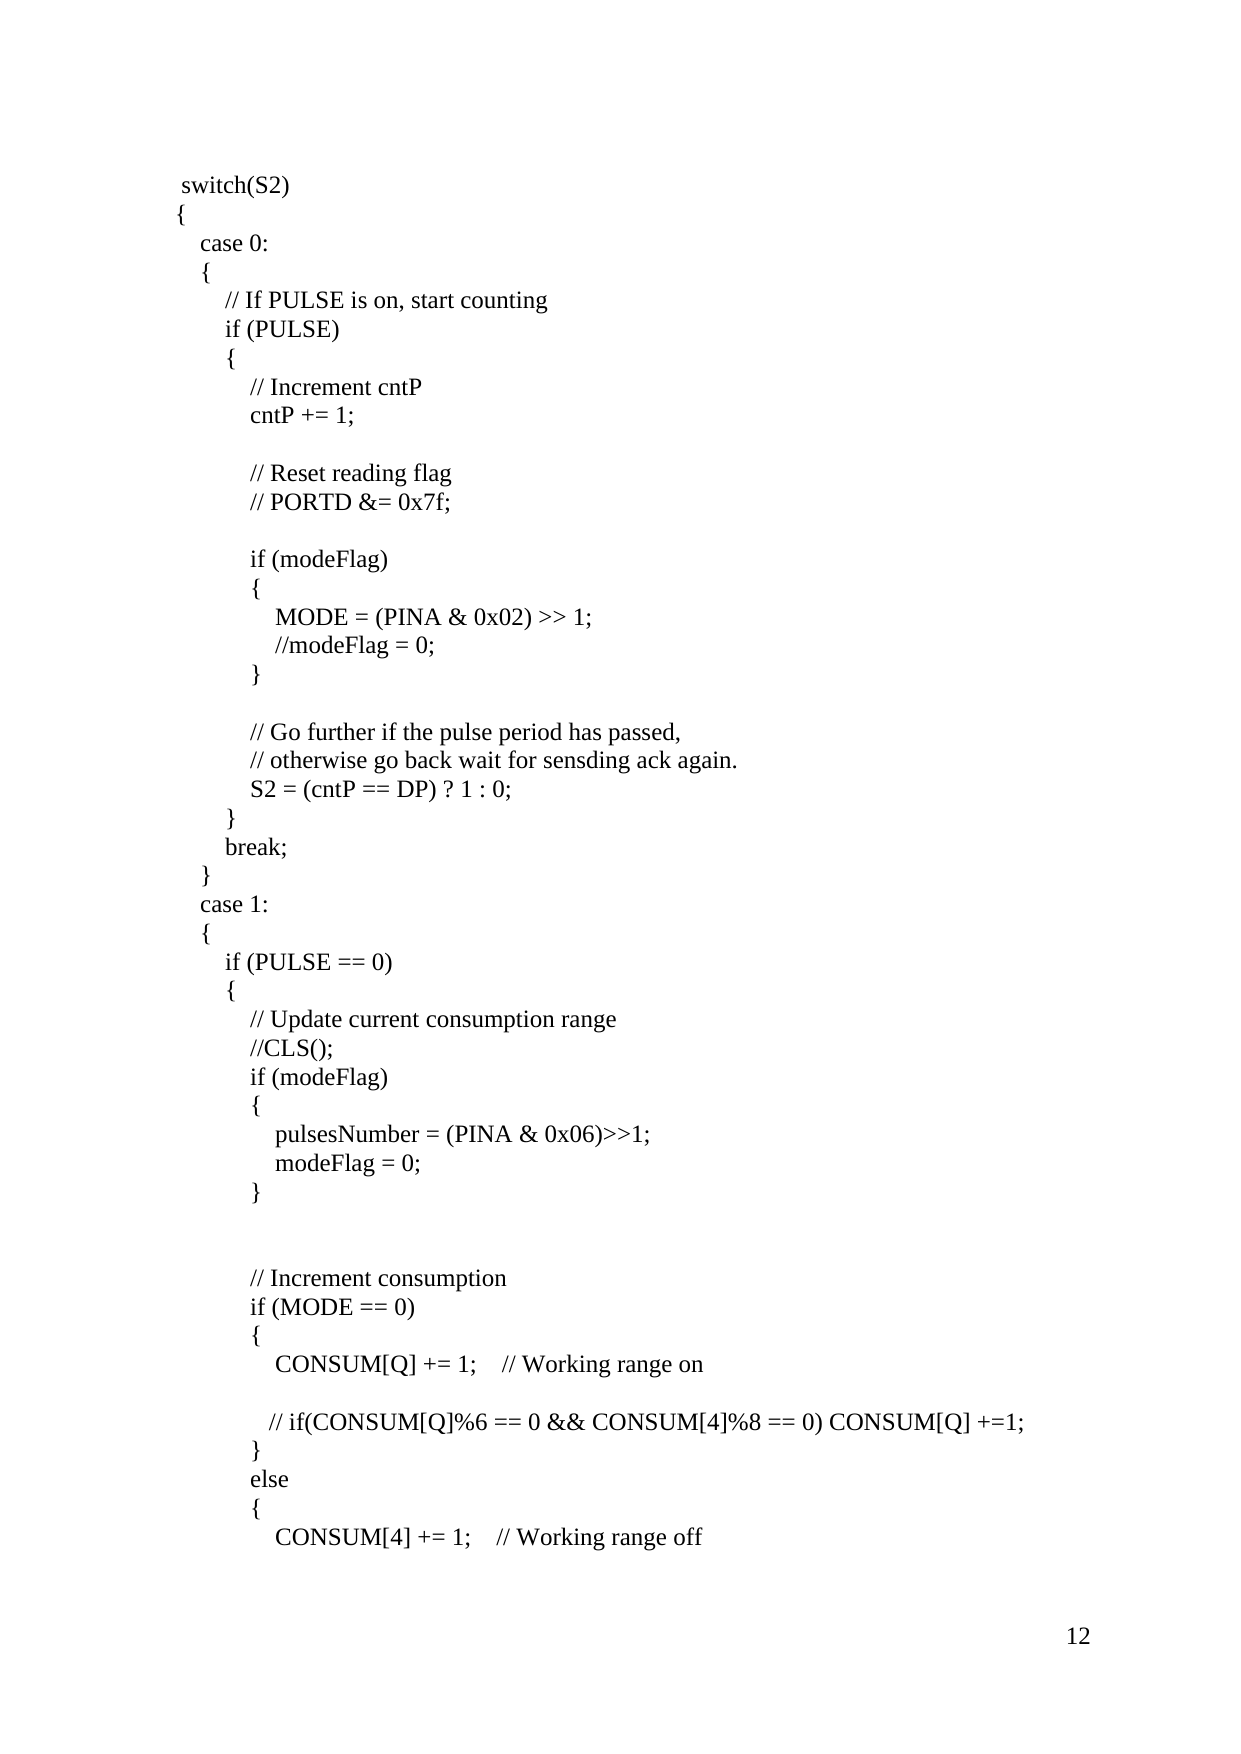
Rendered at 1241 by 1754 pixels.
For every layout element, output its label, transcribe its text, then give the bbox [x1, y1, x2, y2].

subtitle CONSUM[4] += 1; // Working range off [150, 1522, 1182, 1550]
subtitle if (PULSE == 0) [150, 947, 1182, 975]
subtitle { [150, 257, 1182, 285]
subtitle if (modeFlag) [150, 1062, 1182, 1090]
subtitle CONSUM[Q] += 1; // Working range on [150, 1349, 1182, 1378]
subtitle //modeFlag = 0; [150, 630, 1182, 659]
subtitle } [150, 659, 1182, 688]
subtitle break; [150, 832, 1182, 860]
subtitle //CLS(); [150, 1033, 1182, 1062]
subtitle MODE = (PINA & 0x02) >> 1; [150, 602, 1182, 630]
subtitle } [150, 1435, 1182, 1464]
subtitle // Go further if the pulse period has passed, [150, 717, 1182, 745]
subtitle // if(CONSUM[Q]%6 == 0 && CONSUM[4]%8 == 0) CONSUM[Q] +=1; [150, 1407, 1182, 1435]
subtitle { [150, 918, 1182, 947]
subtitle switch(S2) [150, 170, 1182, 199]
subtitle { [150, 975, 1182, 1004]
subtitle } [150, 803, 1182, 832]
subtitle S2 = (cntP == DP) ? 1 : 0; [150, 774, 1182, 803]
subtitle { [150, 1090, 1182, 1119]
subtitle { [150, 1493, 1182, 1522]
subtitle // PORTD &= 0x7f; [150, 487, 1182, 515]
subtitle case 0: [150, 228, 1182, 257]
subtitle modeFlag = 0; [150, 1148, 1182, 1177]
subtitle // Increment consumption [150, 1263, 1182, 1292]
subtitle // Reset reading flag [150, 458, 1182, 487]
subtitle cntP += 1; [150, 400, 1182, 429]
subtitle { [150, 573, 1182, 602]
subtitle } [150, 1177, 1182, 1205]
subtitle } [150, 860, 1182, 889]
subtitle { [150, 343, 1182, 372]
subtitle if (modeFlag) [150, 544, 1182, 573]
subtitle if (PULSE) [150, 314, 1182, 343]
subtitle { [150, 1320, 1182, 1349]
subtitle // Increment cntP [150, 372, 1182, 400]
subtitle else [150, 1464, 1182, 1493]
subtitle // Update current consumption range [150, 1004, 1182, 1033]
subtitle if (MODE == 0) [150, 1292, 1182, 1320]
subtitle // If PULSE is on, start counting [150, 285, 1182, 314]
subtitle { [150, 199, 1182, 228]
subtitle // otherwise go back wait for sensding ack again. [150, 745, 1182, 774]
subtitle case 1: [150, 889, 1182, 918]
subtitle pulsesNumber = (PINA & 0x06)>>1; [150, 1119, 1182, 1148]
